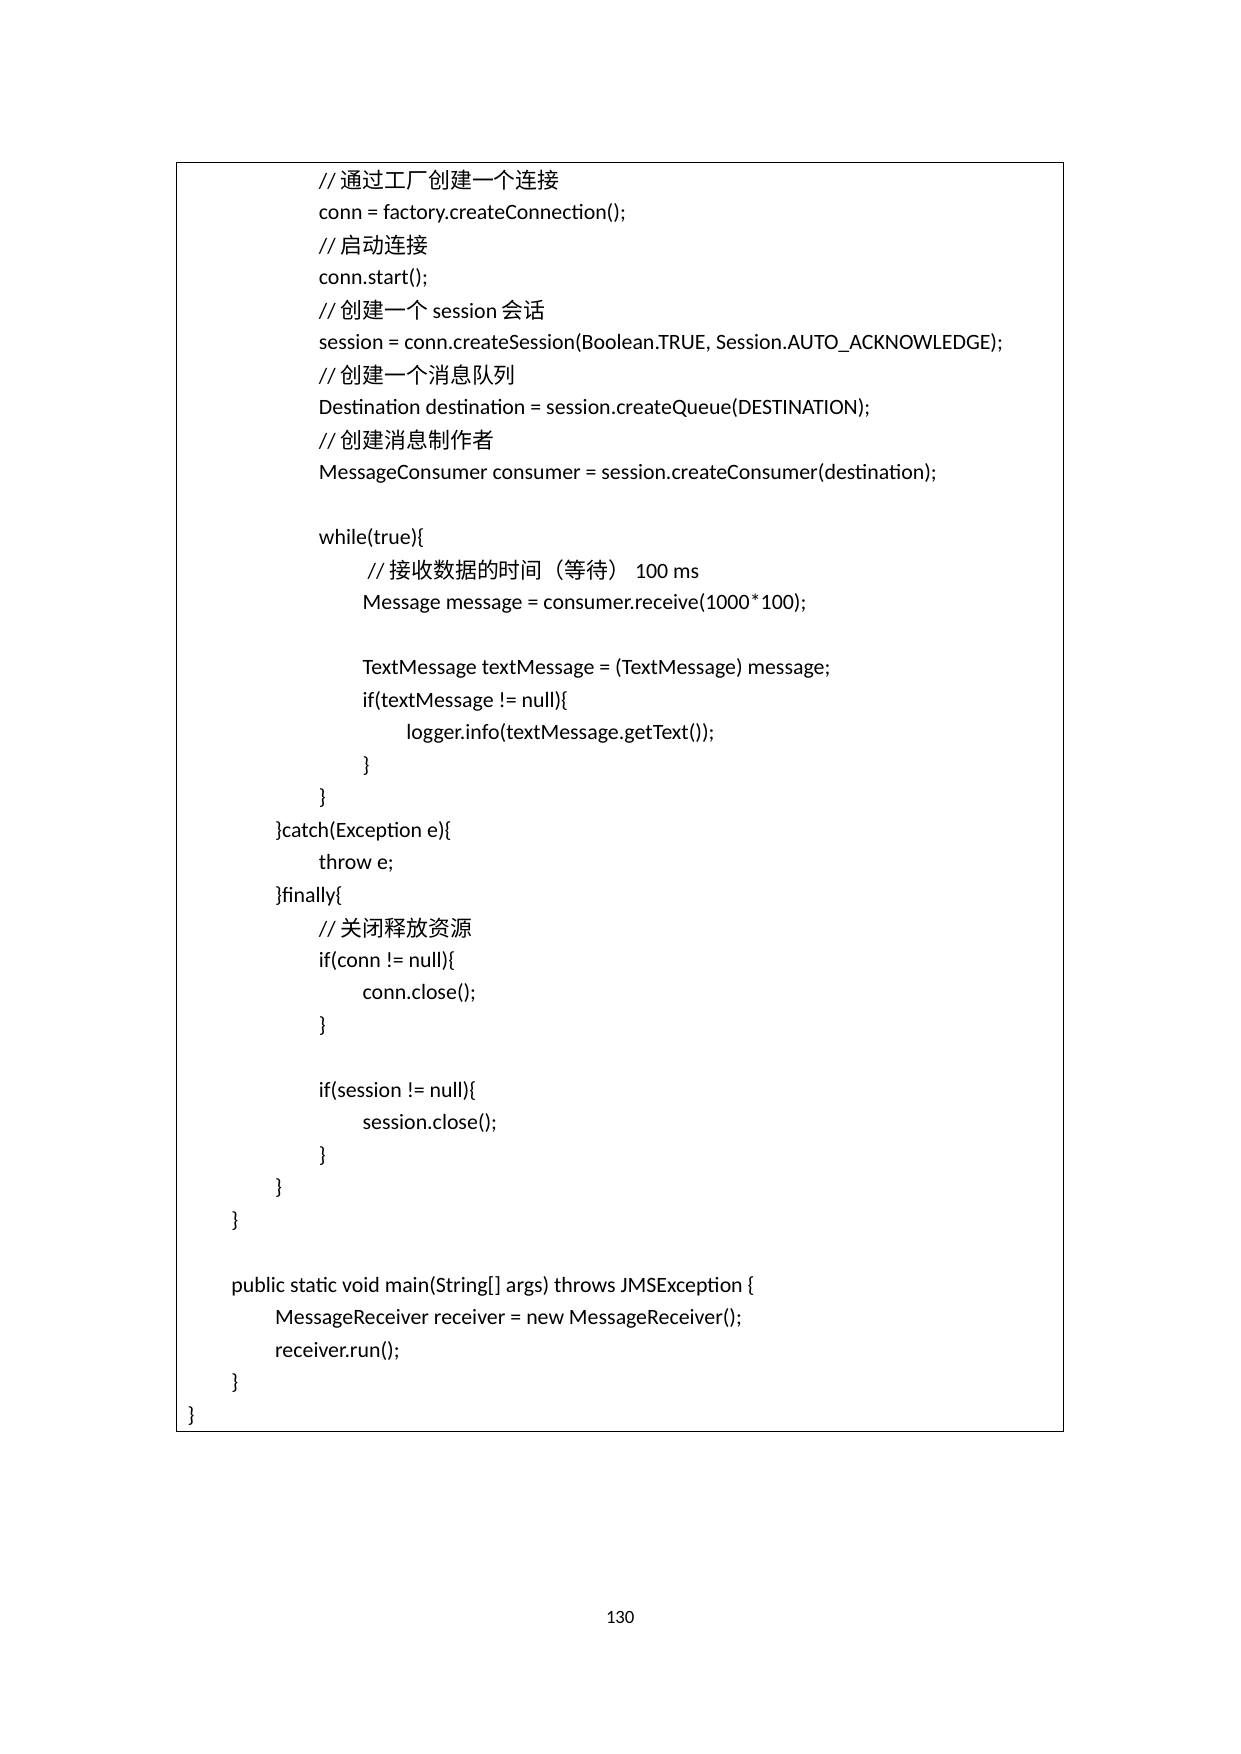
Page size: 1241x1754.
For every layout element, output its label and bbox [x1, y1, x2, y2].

table_header [177, 163, 1063, 1431]
